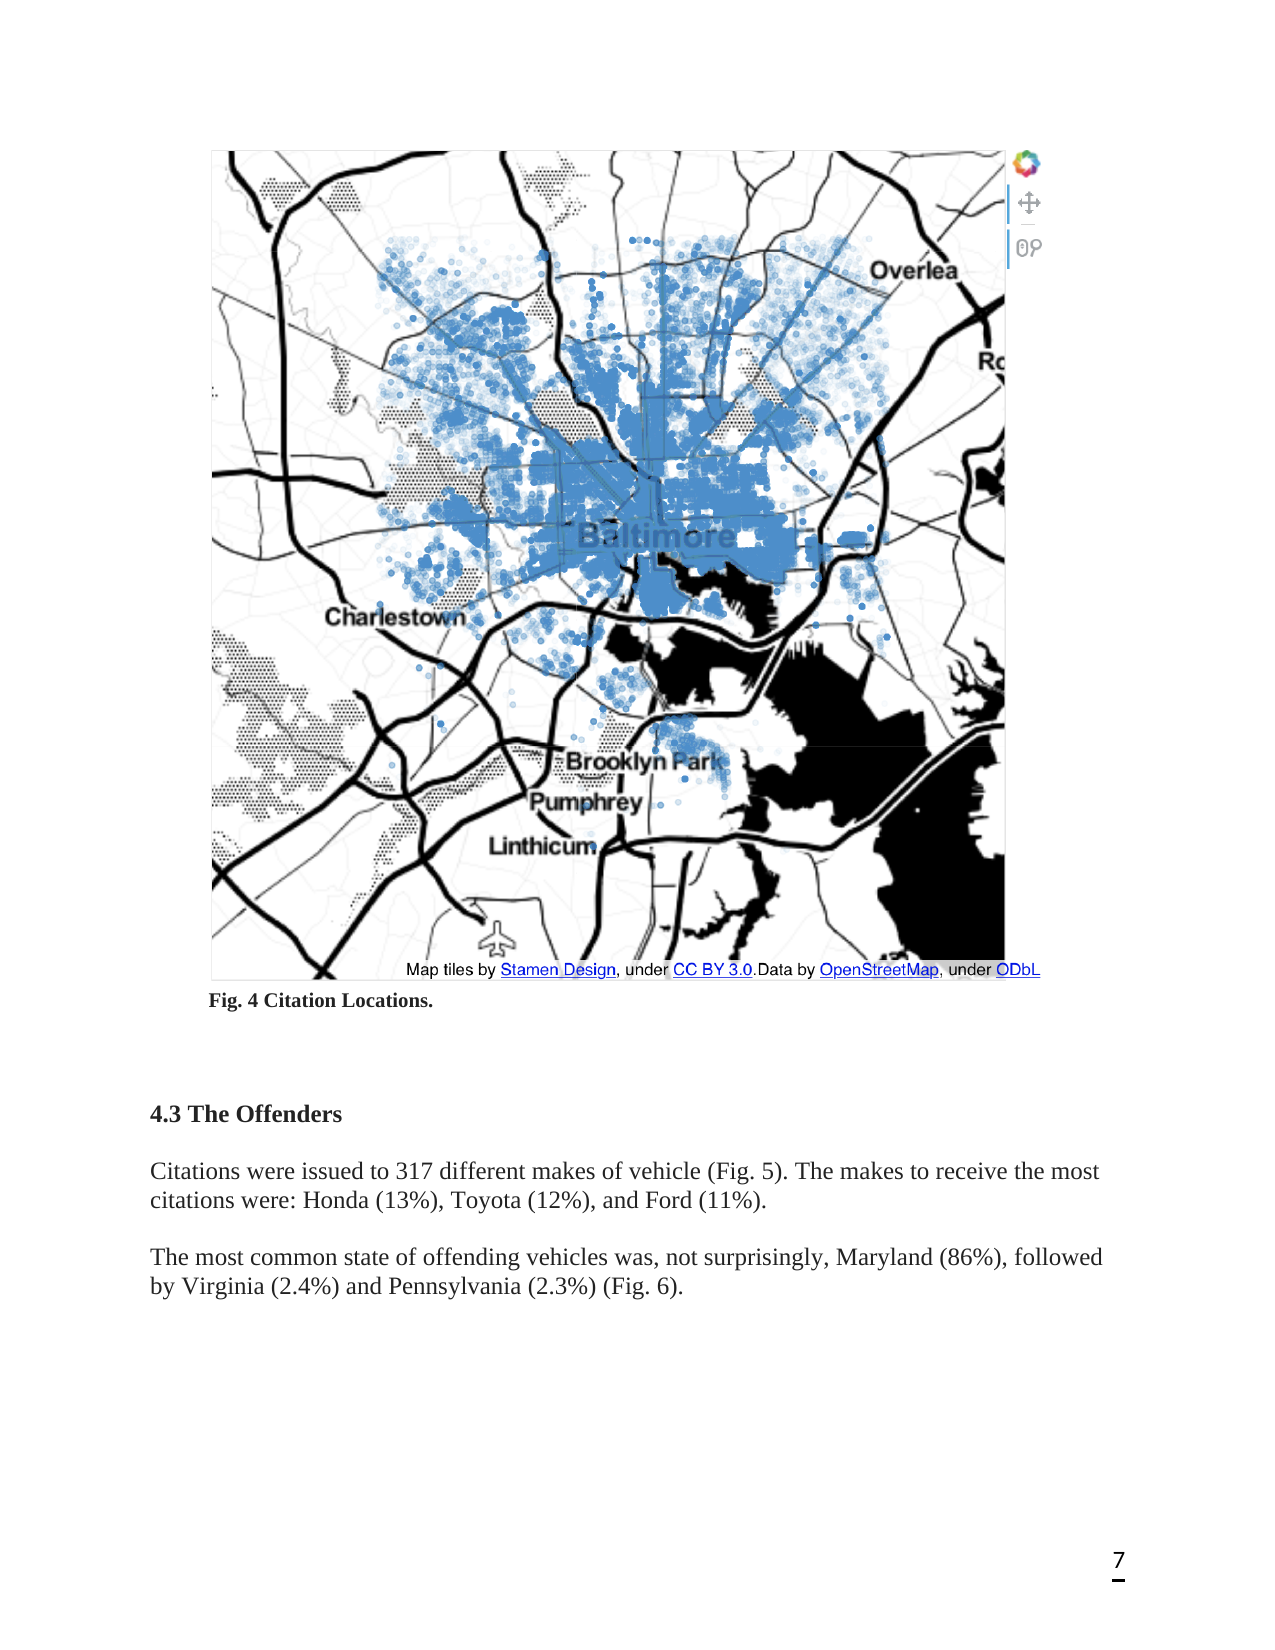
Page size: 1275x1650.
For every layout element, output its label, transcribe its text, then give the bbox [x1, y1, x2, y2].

text Fig. 4 Citation Locations. [150, 988, 1125, 1012]
list The Offenders [150, 1099, 1125, 1127]
text The most common state of offending vehicles was, not surprisingly, Maryland (86%), followed by Virginia (2.4%) and Pennsylvania (2.3%) (Fig. 6). [150, 1242, 1125, 1300]
text Citations were issued to 317 different makes of vehicle (Fig. 5). The makes to receive the most citations were: Honda (13%), Toyota (12%), and Ford (11%). [150, 1156, 1125, 1214]
picture [211, 150, 1064, 989]
